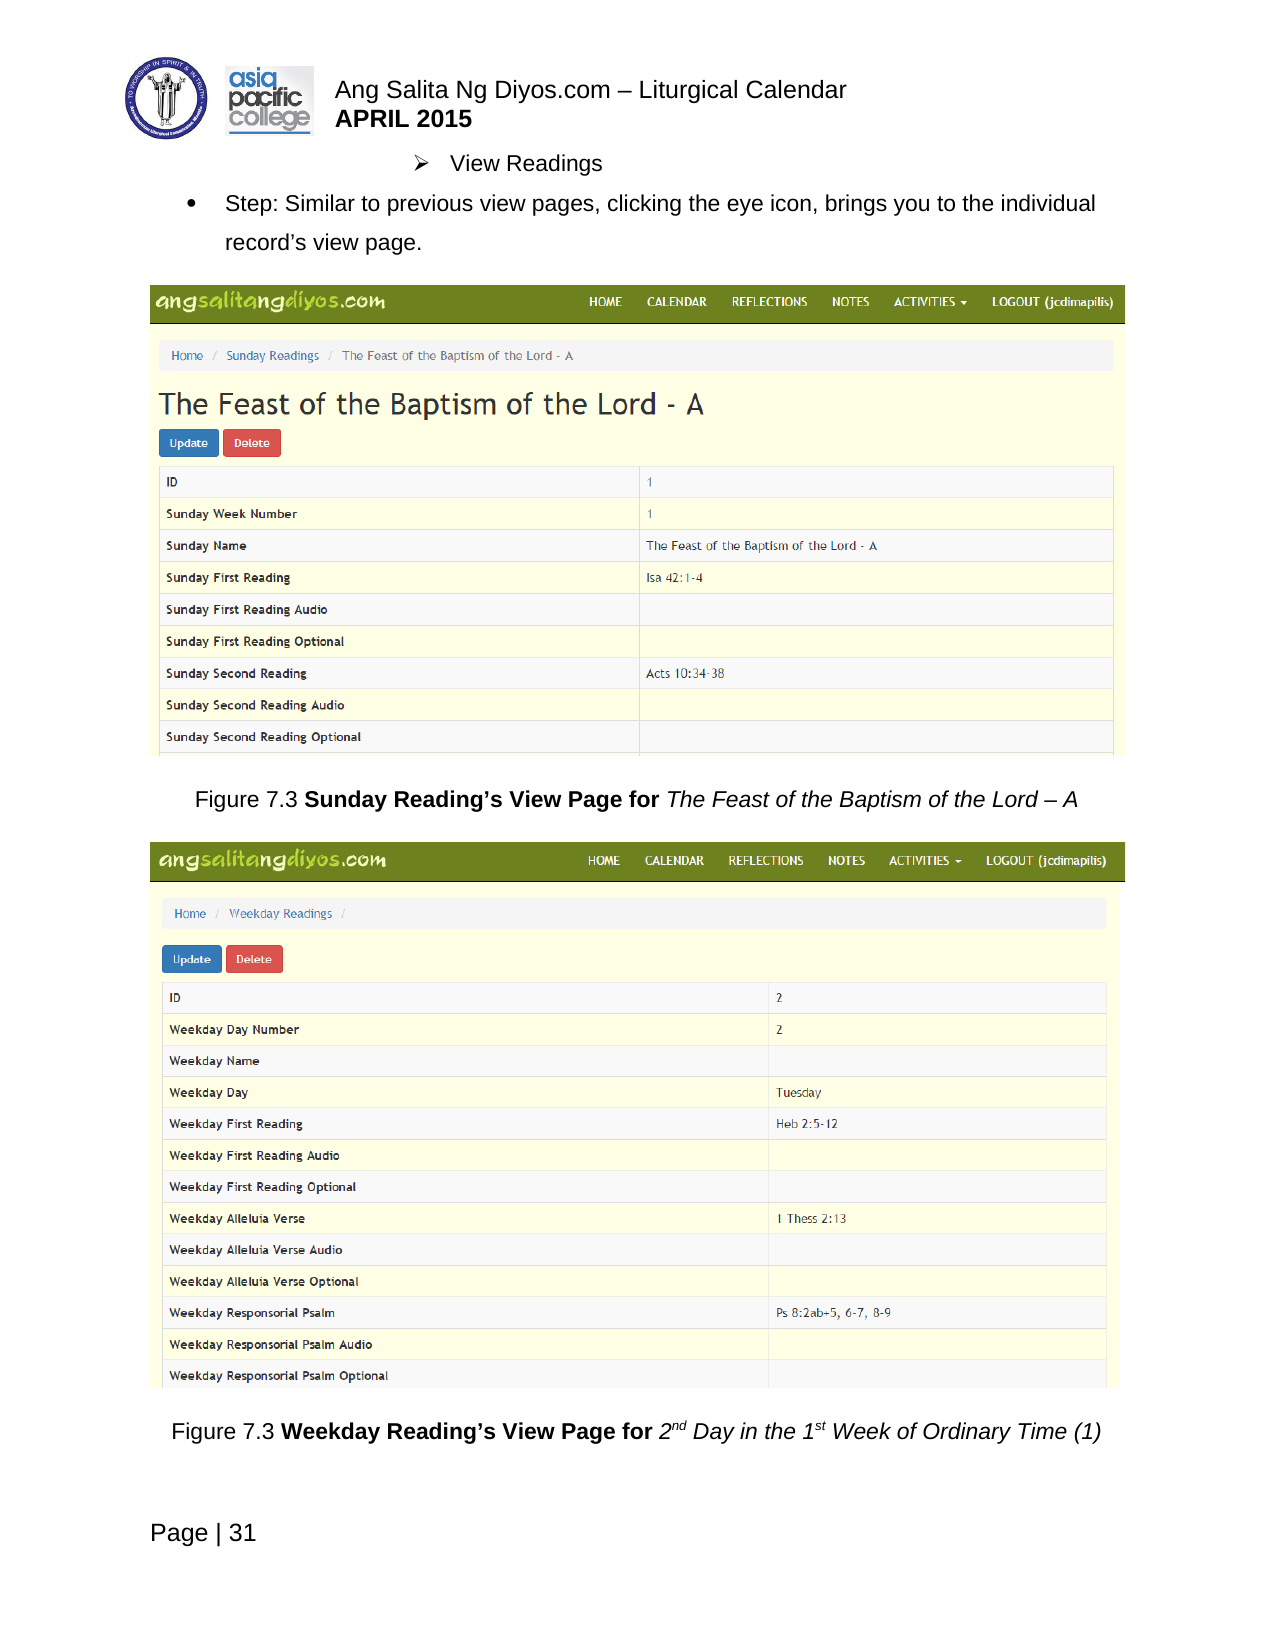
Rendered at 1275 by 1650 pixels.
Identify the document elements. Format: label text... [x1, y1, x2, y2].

text Figure 7.3 Weekday Reading’s View Page for 2nd Day in the 1st Week of Ordinary Time (1) [150, 1418, 1125, 1444]
text Figure 7.3 Sunday Reading’s View Page for The Feast of the Baptism of the Lord – A [150, 786, 1125, 812]
list Step: Similar to previous view pages, clicking the eye icon, brings you to the individual record’s view page. [187, 189, 1125, 255]
picture [225, 66, 314, 136]
list View Readings [412, 150, 1125, 176]
picture [121, 53, 211, 143]
